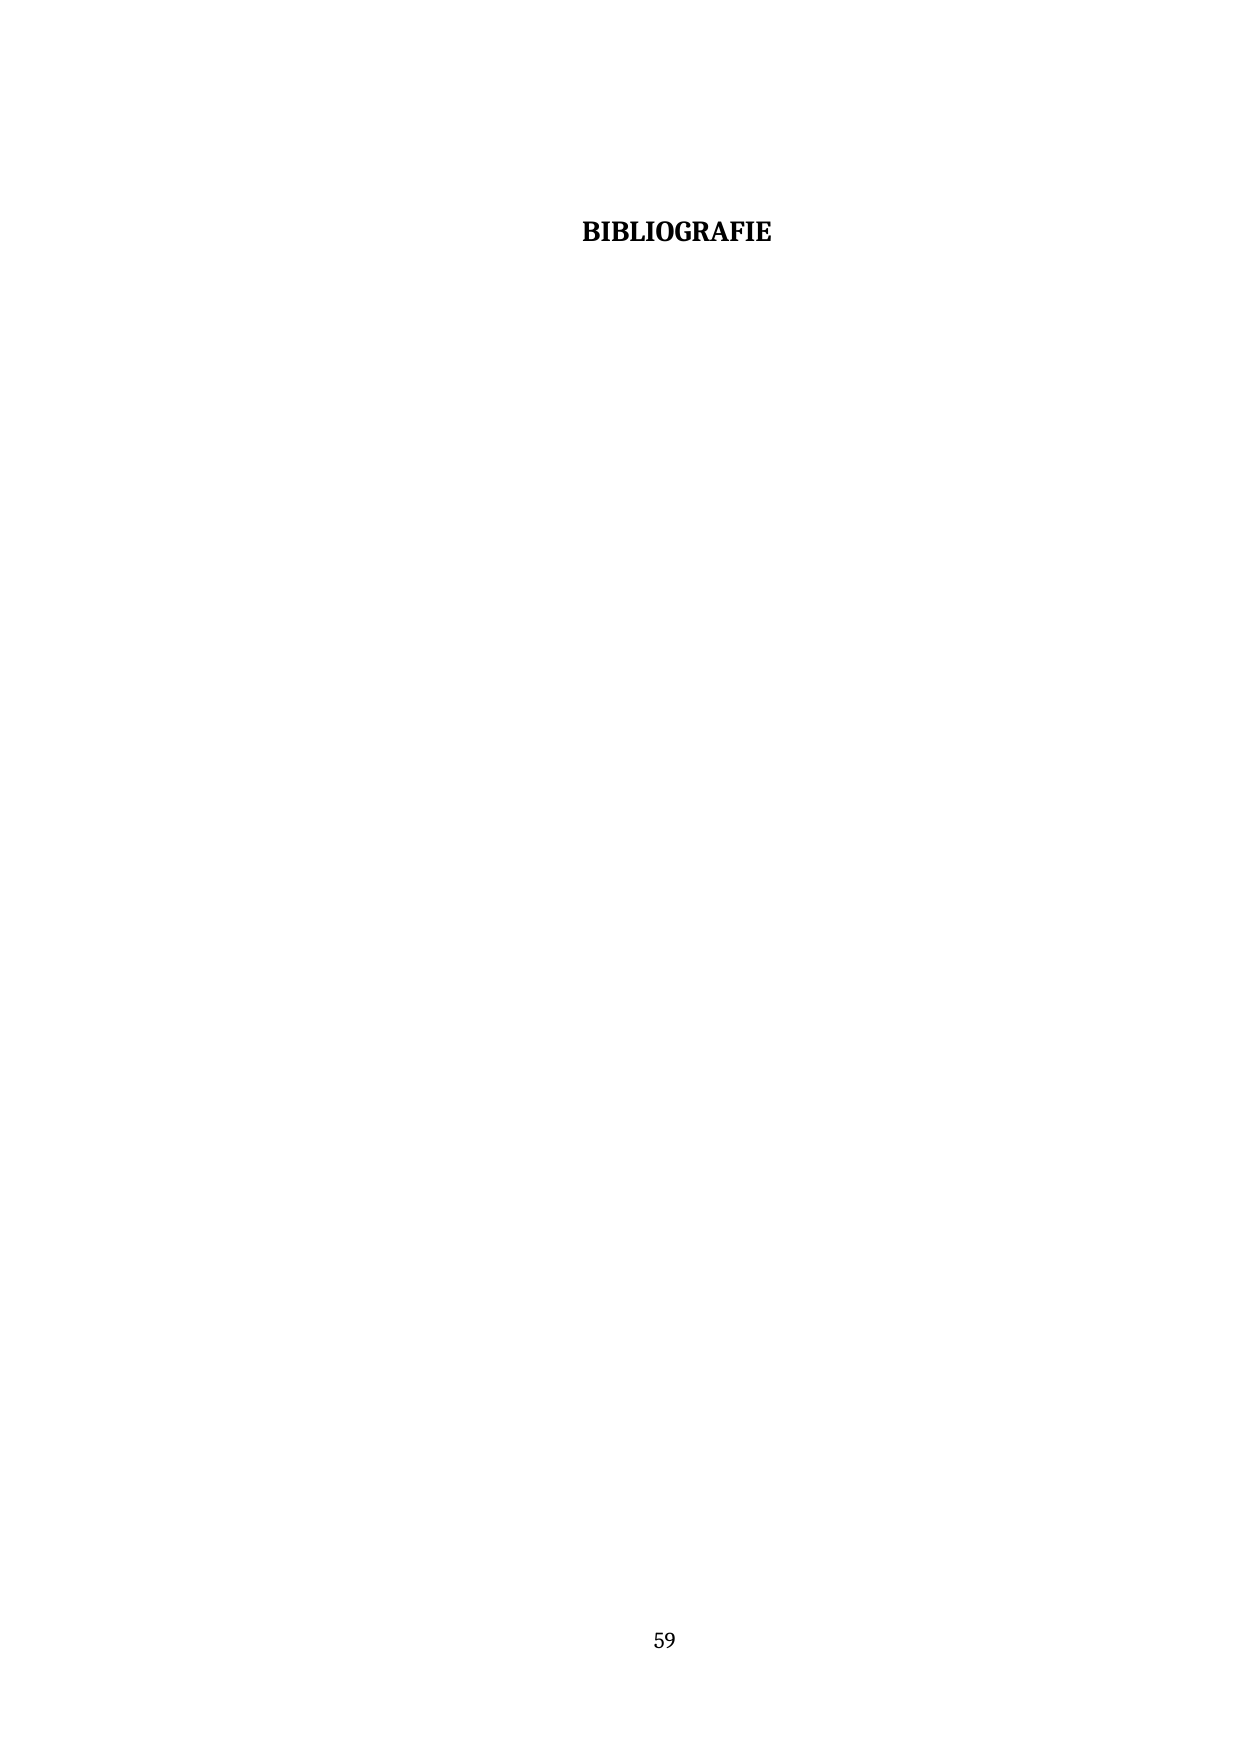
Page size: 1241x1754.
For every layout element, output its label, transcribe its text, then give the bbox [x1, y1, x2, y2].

text BIBLIOGRAFIE [507, 215, 1122, 248]
